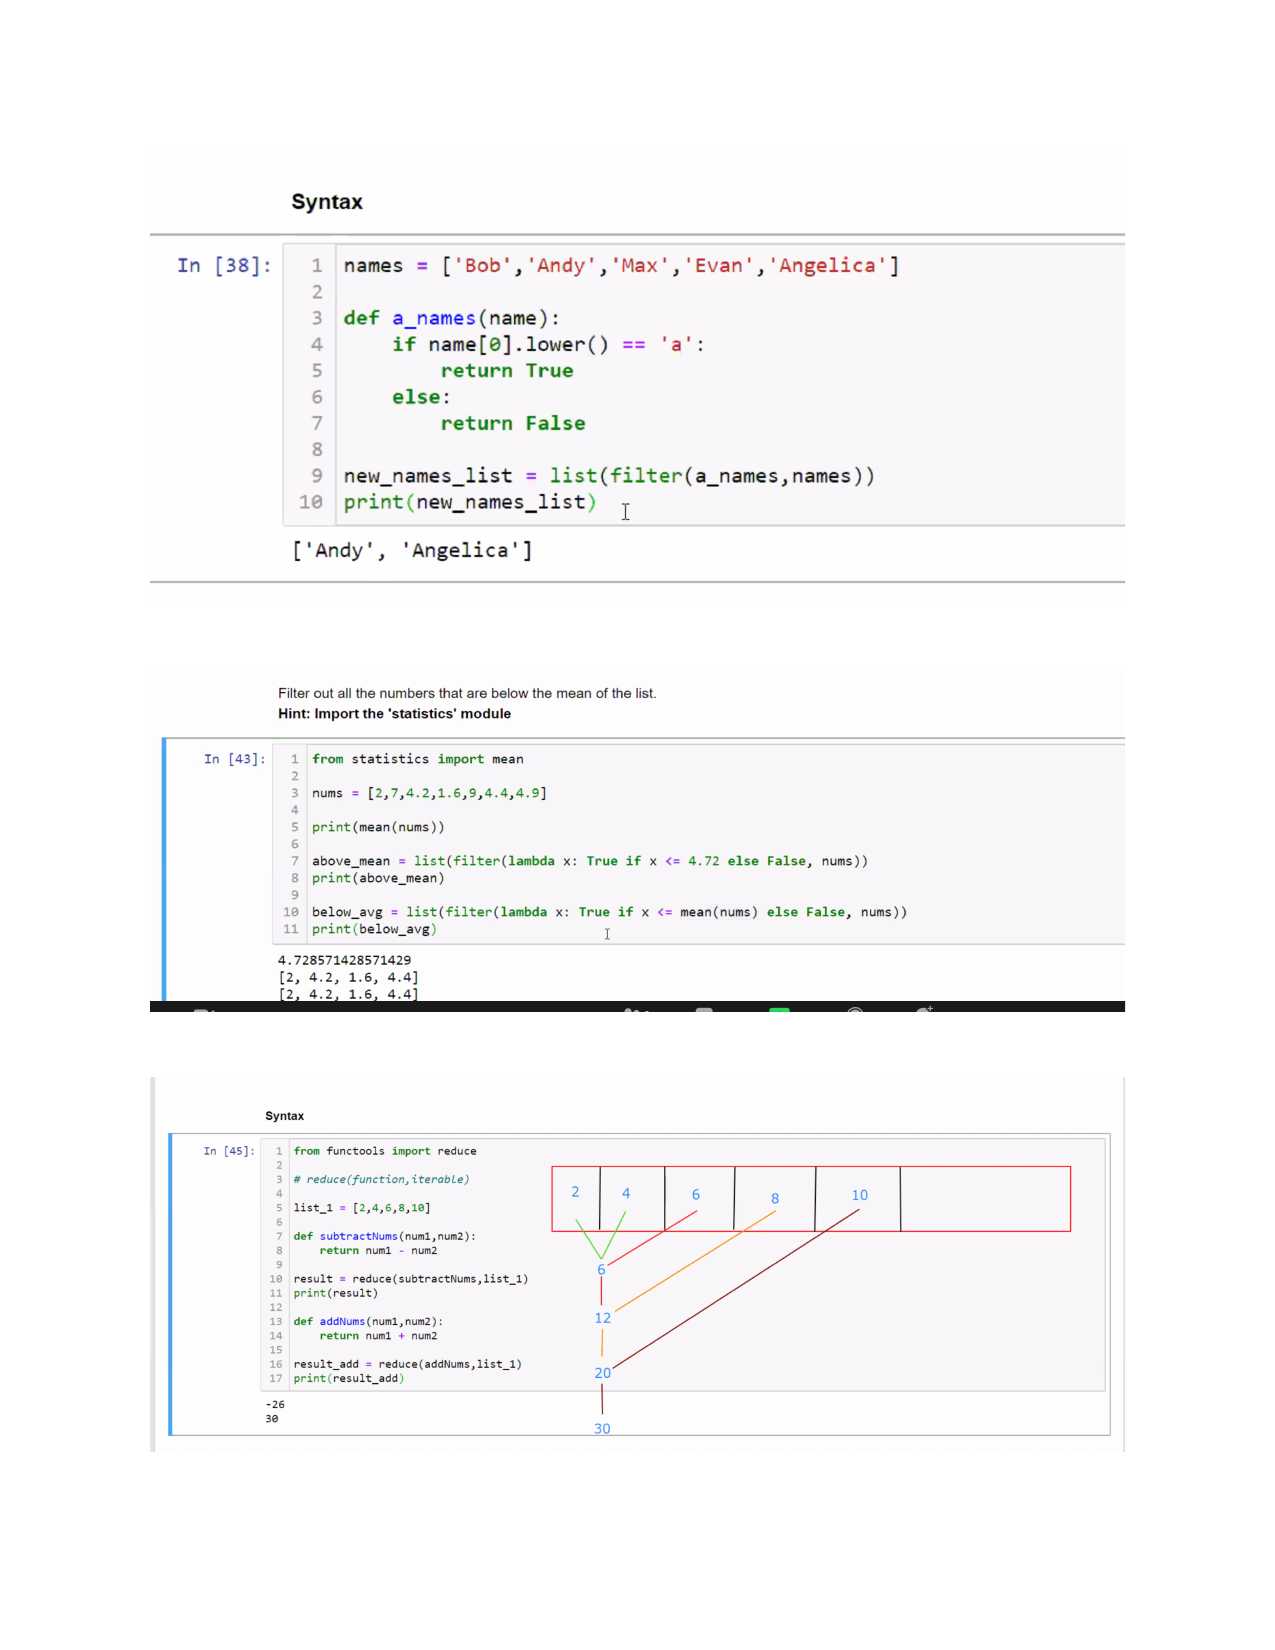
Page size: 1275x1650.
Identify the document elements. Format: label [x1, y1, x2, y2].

picture [150, 1077, 1125, 1452]
picture [150, 670, 1125, 1012]
picture [150, 150, 1125, 605]
